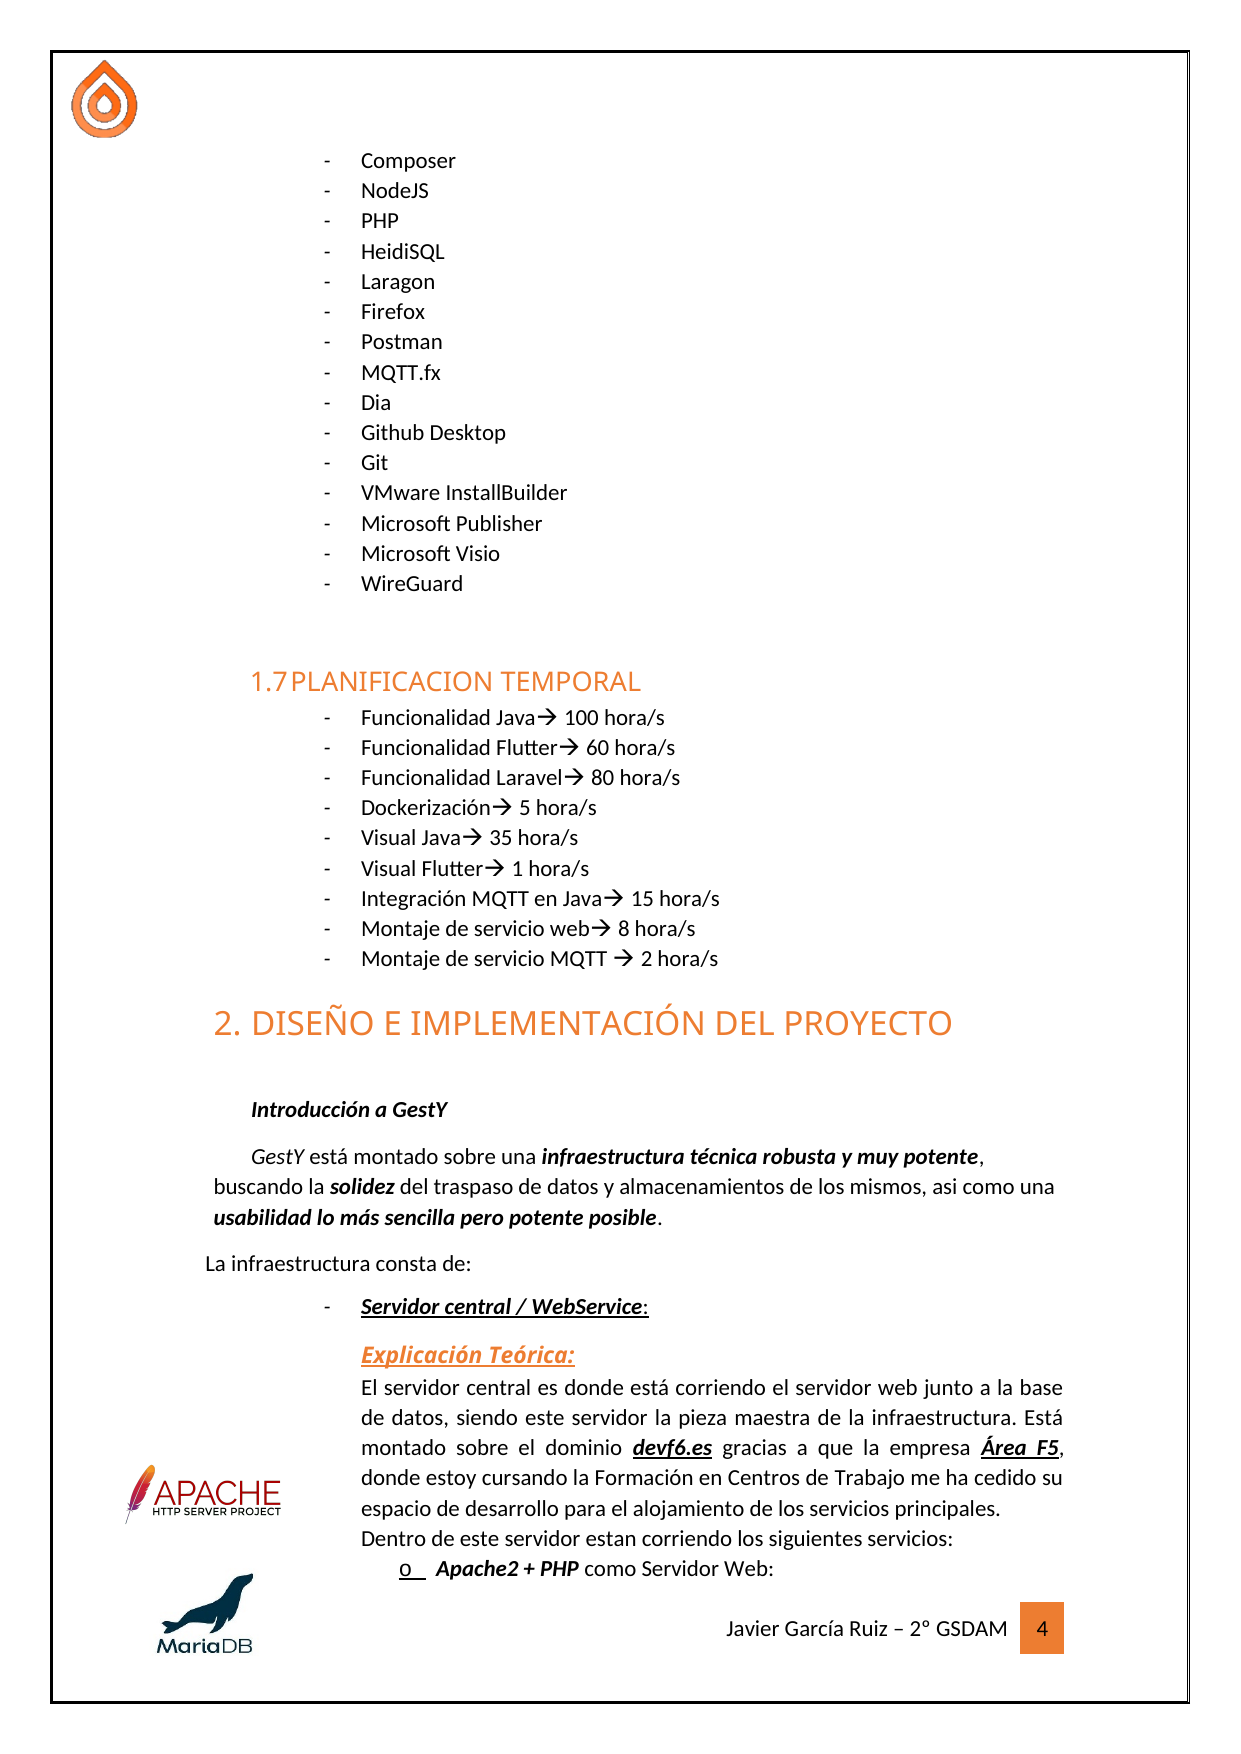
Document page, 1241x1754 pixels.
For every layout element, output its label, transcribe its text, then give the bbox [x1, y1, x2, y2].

list Servidor central / WebService: [323, 1292, 1064, 1320]
list Dia [323, 388, 1064, 416]
list Composer [323, 146, 1064, 174]
picture [64, 58, 143, 137]
list Dentro de este servidor estan corriendo los siguientes servicios: [361, 1524, 1064, 1552]
list Dockerización 5 hora/s [323, 793, 1064, 821]
list WireGuard [323, 569, 1064, 597]
list Montaje de servicio MQTT 2 hora/s [323, 944, 1064, 972]
list Apache2 + PHP como Servidor Web: [398, 1554, 1064, 1583]
list NodeJS [323, 176, 1064, 204]
list Funcionalidad Java 100 hora/s [323, 703, 1064, 731]
list Visual Flutter 1 hora/s [323, 854, 1064, 882]
list PHP [323, 207, 1064, 234]
list Git [323, 448, 1064, 476]
list Visual Java 35 hora/s [323, 823, 1064, 851]
list Integración MQTT en Java 15 hora/s [323, 884, 1064, 912]
list El servidor central es donde está corriendo el servidor web junto a la base de datos, siendo este servidor la pieza maestra de la infraestructura. Está montado sobre el dominio devf6.es gracias a que la empresa Área F5, donde estoy cursando la Formación en Centros de Trabajo me ha cedido su espacio de desarrollo para el alojamiento de los servicios principales. [361, 1373, 1064, 1522]
list Postman [323, 327, 1064, 355]
subtitle Explicación Teórica: [361, 1339, 1064, 1370]
list Microsoft Visio [323, 539, 1064, 567]
list Montaje de servicio web 8 hora/s [323, 914, 1064, 942]
list Funcionalidad Laravel 80 hora/s [323, 763, 1064, 791]
text La infraestructura consta de: [205, 1249, 1064, 1277]
subtitle PLANIFICACION TEMPORAL [249, 663, 1064, 700]
list Firefox [323, 297, 1064, 325]
list Laragon [323, 267, 1064, 295]
subtitle DISEÑO E IMPLEMENTACIÓN DEL PROYECTO [213, 999, 1064, 1045]
list HeidiSQL [323, 237, 1064, 265]
list Microsoft Publisher [323, 509, 1064, 537]
list Funcionalidad Flutter 60 hora/s [323, 733, 1064, 761]
text Introducción a GestY [213, 1095, 1064, 1123]
list MQTT.fx [323, 358, 1064, 386]
picture [102, 1428, 303, 1680]
text GestY está montado sobre una infraestructura técnica robusta y muy potente, buscando la solidez del traspaso de datos y almacenamientos de los mismos, asi como una usabilidad lo más sencilla pero potente posible. [213, 1142, 1064, 1231]
list Github Desktop [323, 418, 1064, 446]
list VMware InstallBuilder [323, 478, 1064, 506]
